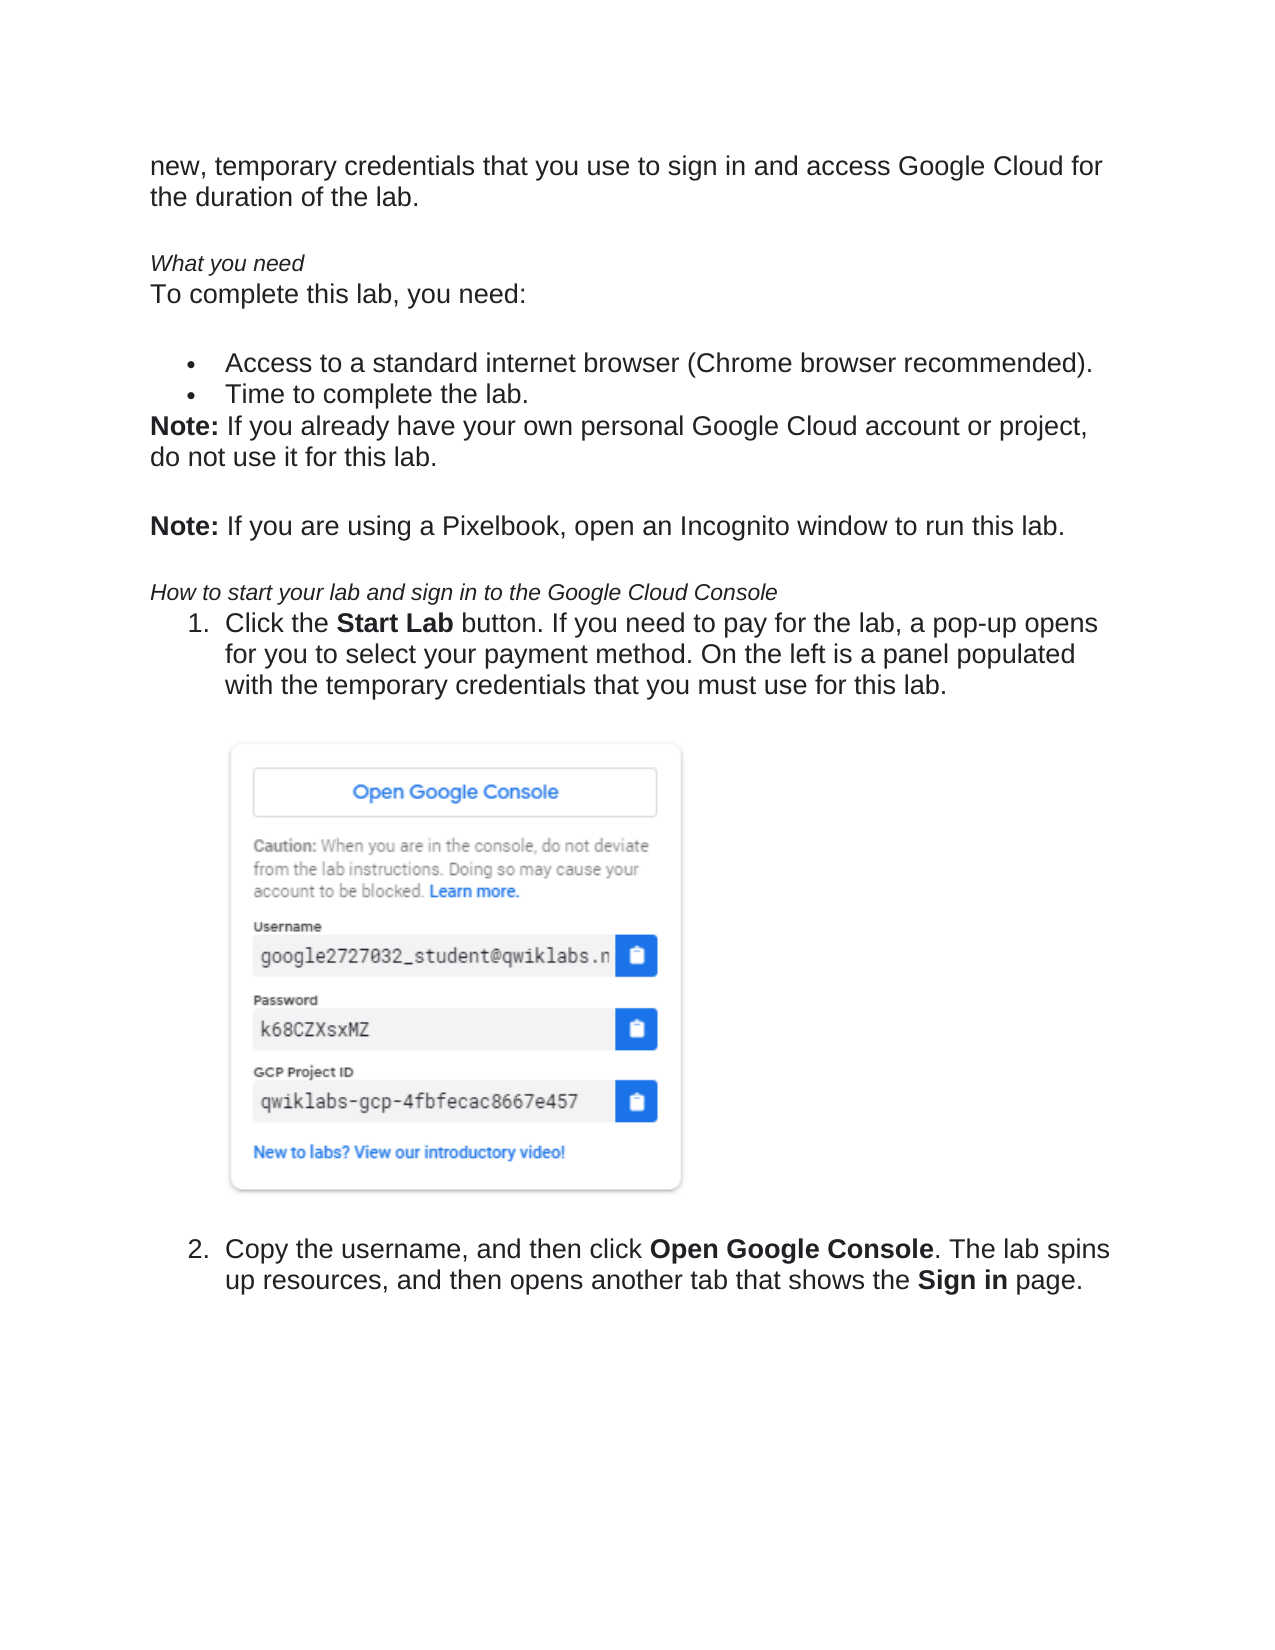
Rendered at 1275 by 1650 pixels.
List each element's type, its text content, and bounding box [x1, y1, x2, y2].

subtitle How to start your lab and sign in to the Google Cloud Console [150, 578, 1125, 605]
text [150, 150, 1125, 212]
text Note: If you already have your own personal Google Cloud account or project, do not use it for this lab. [150, 410, 1125, 472]
list Copy the username, and then click Open Google Console. The lab spins up resources, and then opens another tab that shows the Sign in page. [187, 1233, 1125, 1295]
list Time to complete the lab. [187, 378, 1125, 410]
picture [225, 738, 689, 1196]
text To complete this lab, you need: [150, 278, 1125, 310]
subtitle What you need [150, 250, 1125, 276]
list Click the Start Lab button. If you need to pay for the lab, a pop-up opens for you to select your payment method. On the left is a panel populated with the temporary credentials that you must use for this lab. [187, 607, 1125, 701]
text Note: If you are using a Pixelbook, open an Incognito window to run this lab. [150, 510, 1125, 541]
list Access to a standard internet browser (Chrome browser recommended). [187, 347, 1125, 378]
